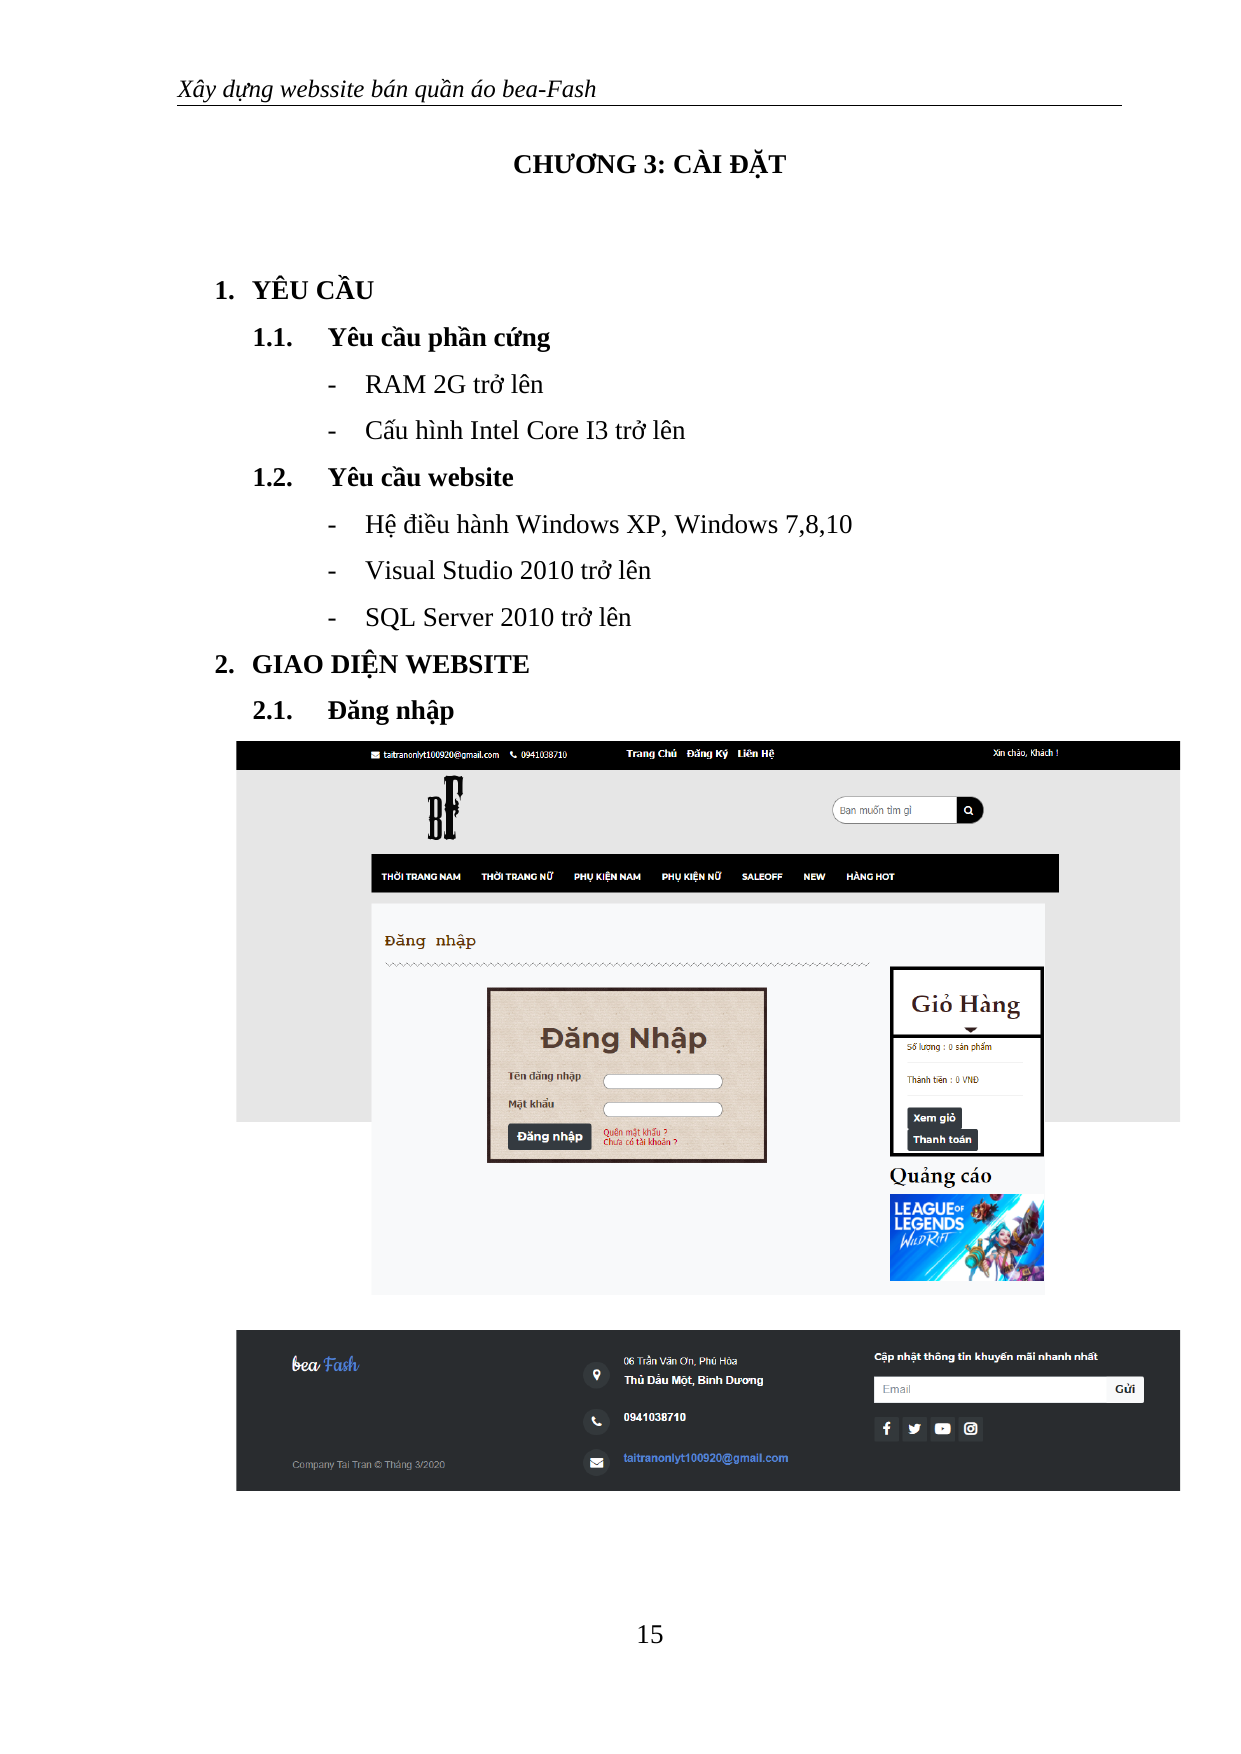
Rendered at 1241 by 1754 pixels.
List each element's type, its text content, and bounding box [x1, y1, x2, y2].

list SQL Server 2010 trở lên [327, 601, 1122, 632]
list Hệ điều hành Windows XP, Windows 7,8,10 [327, 508, 1122, 539]
list Đăng nhập [252, 694, 1122, 726]
list Yêu cầu phần cứng [252, 321, 1122, 352]
list Visual Studio 2010 trở lên [327, 554, 1122, 586]
text CHƯƠNG 3: CÀI ĐẶT [177, 148, 1122, 179]
list YÊU CẦU [214, 274, 1122, 306]
list Yêu cầu website [252, 461, 1122, 492]
list RAM 2G trở lên [327, 368, 1122, 399]
list GIAO DIỆN WEBSITE [214, 648, 1122, 679]
list Cấu hình Intel Core I3 trở lên [327, 414, 1122, 446]
picture [236, 741, 1180, 1491]
